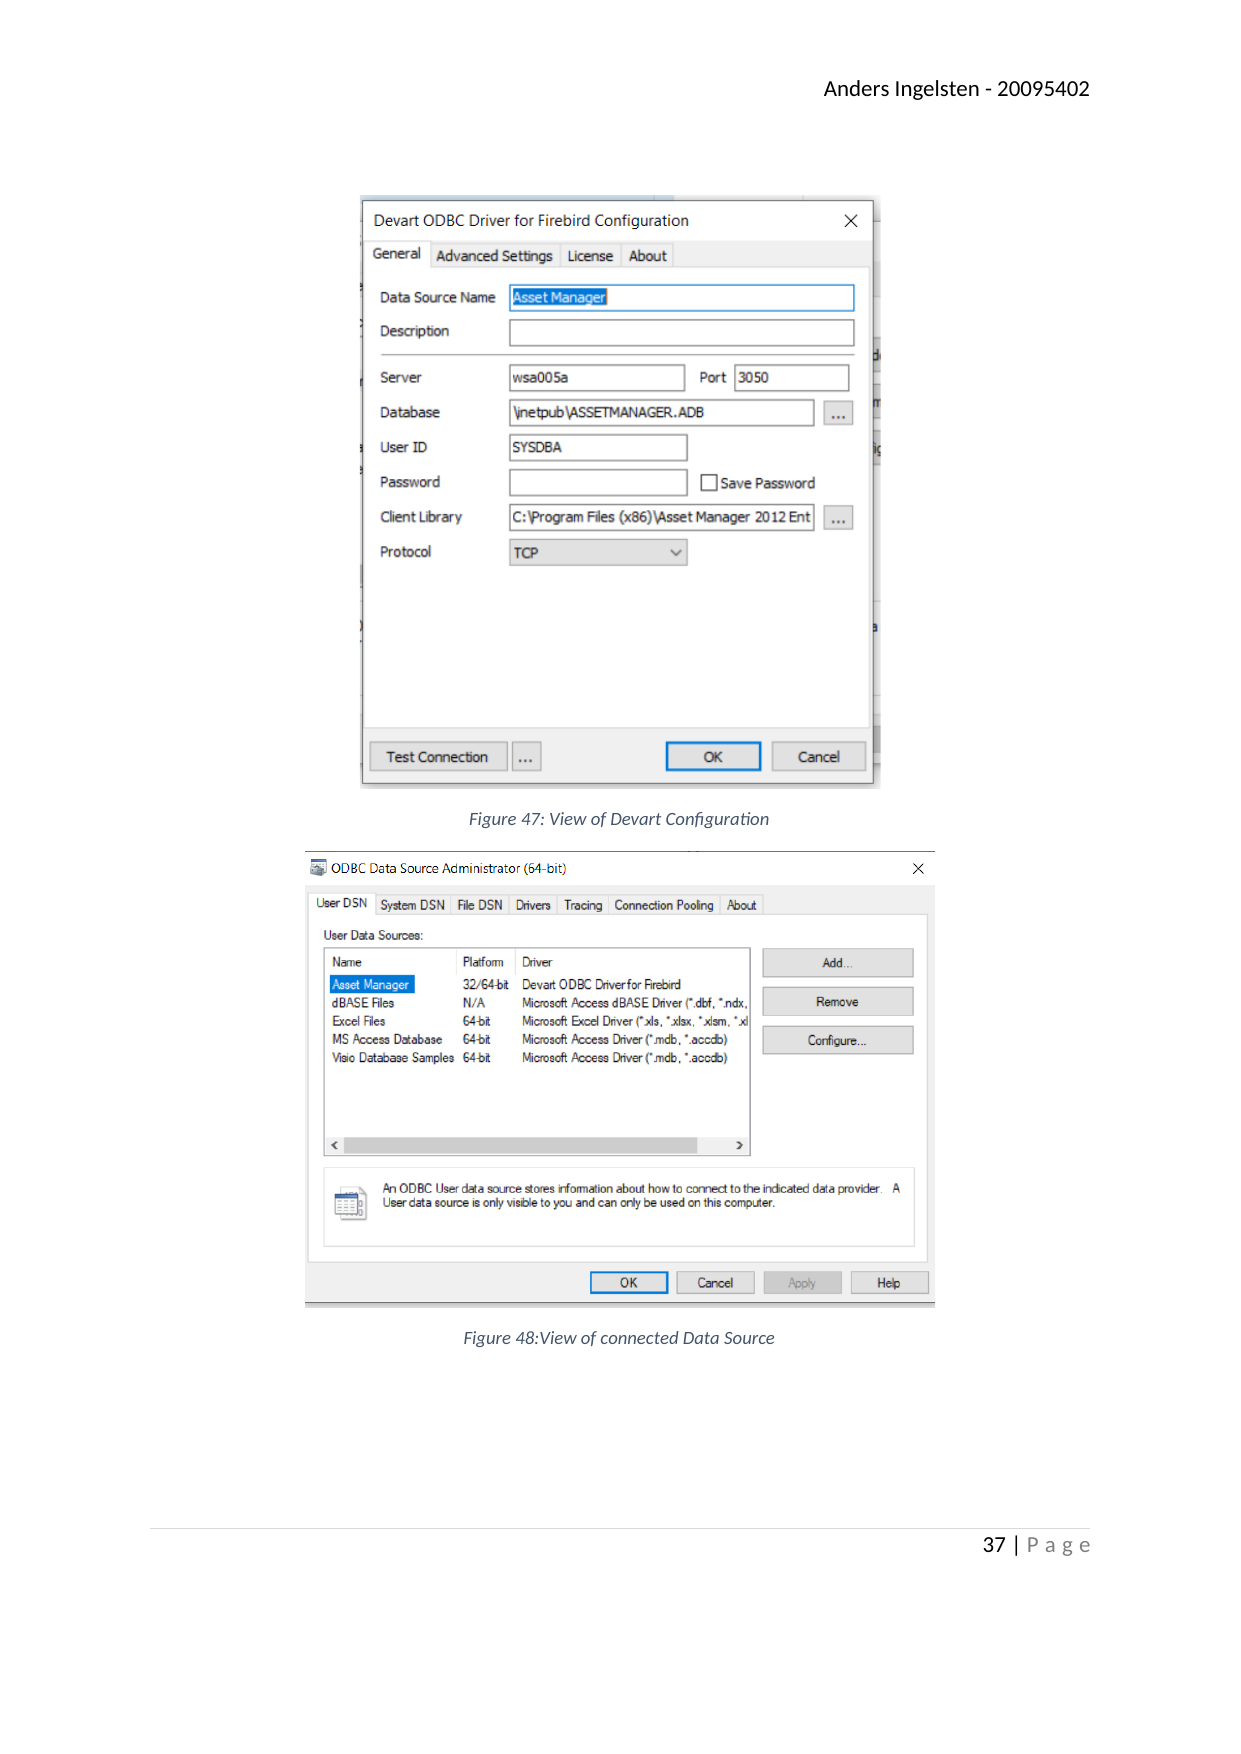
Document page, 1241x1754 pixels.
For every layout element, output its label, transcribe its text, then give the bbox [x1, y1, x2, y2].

picture [305, 851, 936, 1308]
picture [359, 195, 881, 789]
